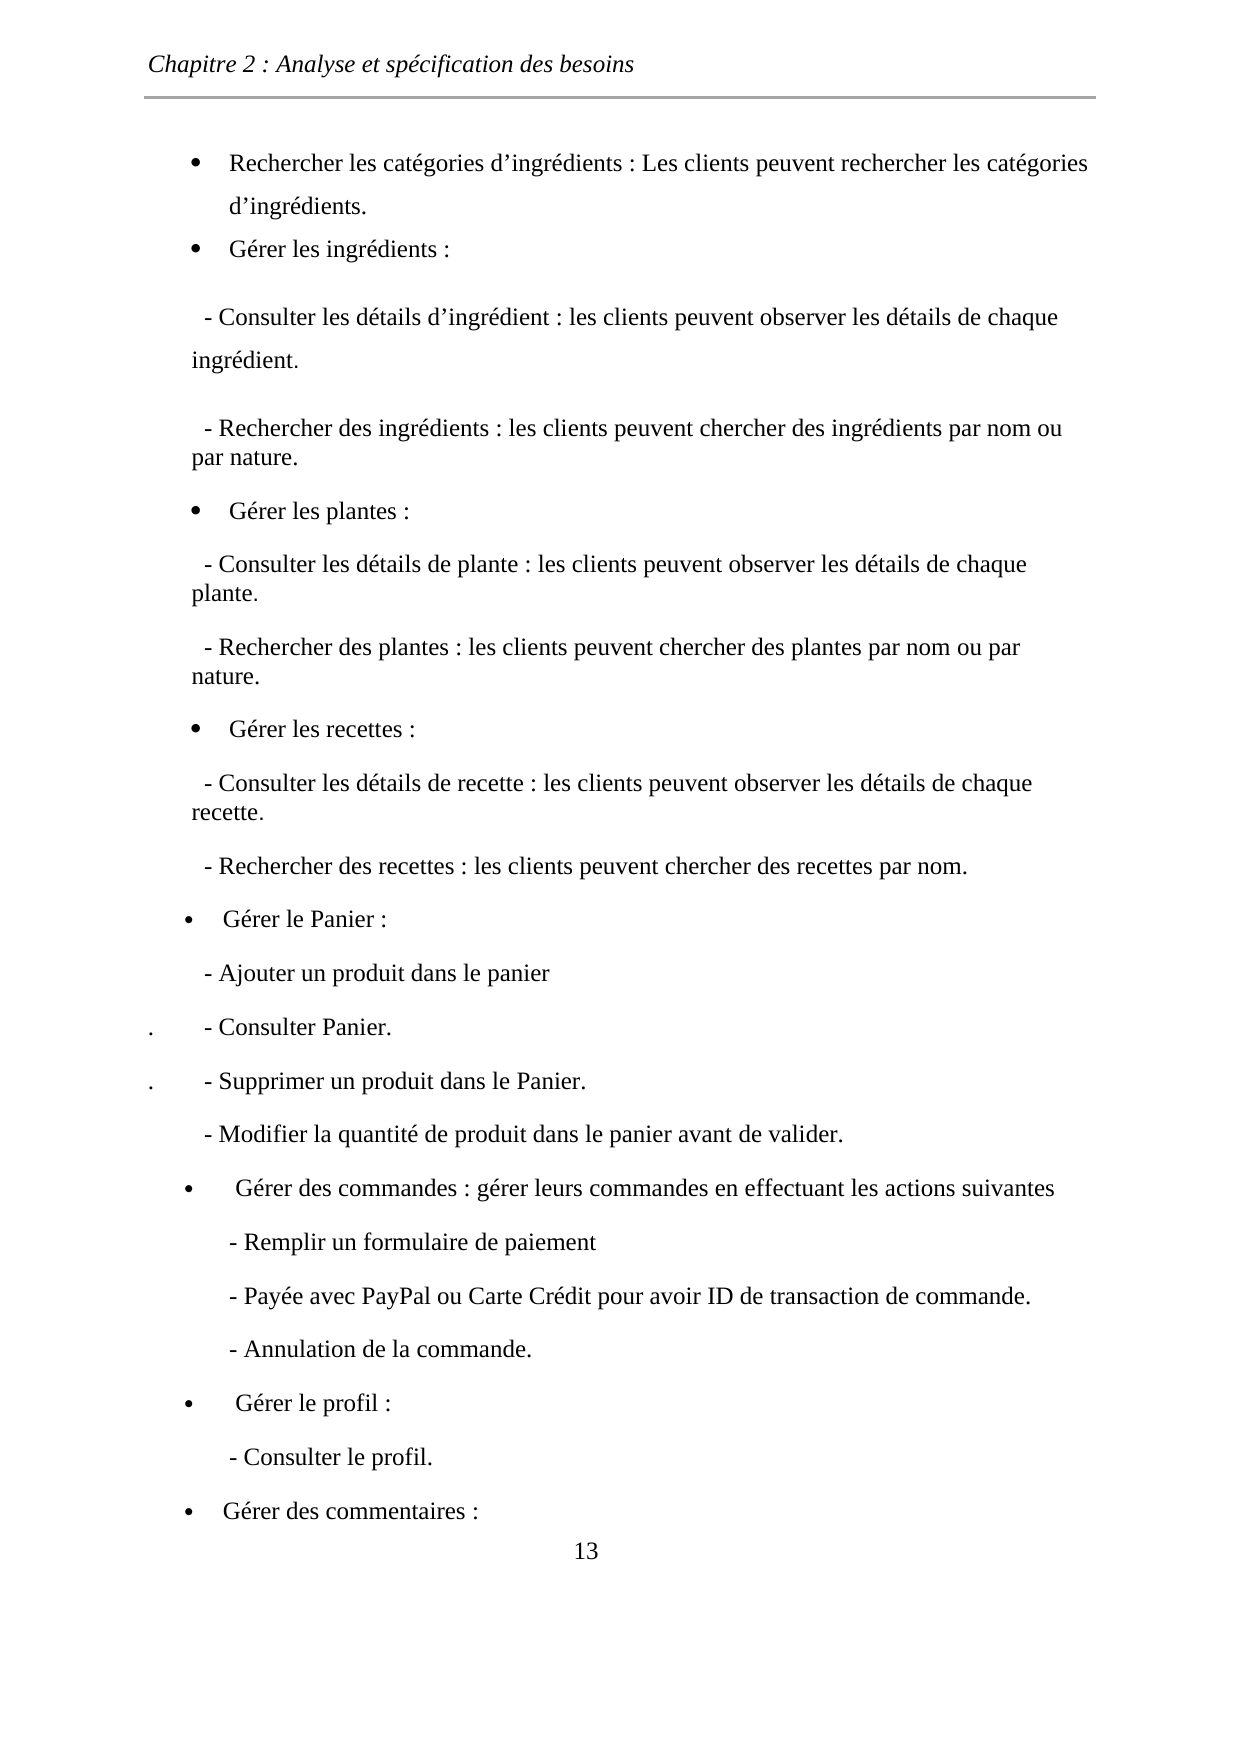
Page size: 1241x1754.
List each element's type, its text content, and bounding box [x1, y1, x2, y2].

list Gérer le Panier : [185, 904, 1092, 933]
text - Remplir un formulaire de paiement [148, 1227, 1092, 1256]
text - Consulter le profil. [148, 1442, 1092, 1471]
list Gérer des commandes : gérer leurs commandes en effectuant les actions suivantes [185, 1173, 1092, 1202]
text - Rechercher des ingrédients : les clients peuvent chercher des ingrédients par nom ou par nature. [191, 413, 1092, 471]
text - Consulter les détails de plante : les clients peuvent observer les détails de chaque plante. [191, 549, 1092, 607]
text - Payée avec PayPal ou Carte Crédit pour avoir ID de transaction de commande. [148, 1281, 1092, 1309]
text - Annulation de la commande. [148, 1334, 1092, 1363]
text - Modifier la quantité de produit dans le panier avant de valider. [148, 1119, 1092, 1148]
list Gérer des commentaires : [185, 1496, 1092, 1524]
list Gérer les recettes : [191, 714, 1092, 743]
list Gérer les ingrédients : [191, 234, 1092, 263]
text - Consulter les détails d’ingrédient : les clients peuvent observer les détails de chaque ingrédient. [191, 302, 1092, 374]
list Gérer le profil : [185, 1388, 1092, 1417]
text - Rechercher des plantes : les clients peuvent chercher des plantes par nom ou par nature. [191, 632, 1092, 689]
text - Rechercher des recettes : les clients peuvent chercher des recettes par nom. [191, 851, 1092, 879]
text . - Consulter Panier. [148, 1012, 1092, 1041]
text . - Supprimer un produit dans le Panier. [148, 1066, 1092, 1094]
text - Consulter les détails de recette : les clients peuvent observer les détails de chaque recette. [191, 768, 1092, 826]
text - Ajouter un produit dans le panier [148, 958, 1092, 987]
list Gérer les plantes : [191, 496, 1092, 524]
list Rechercher les catégories d’ingrédients : Les clients peuvent rechercher les catégories d’ingrédients. [191, 148, 1092, 219]
